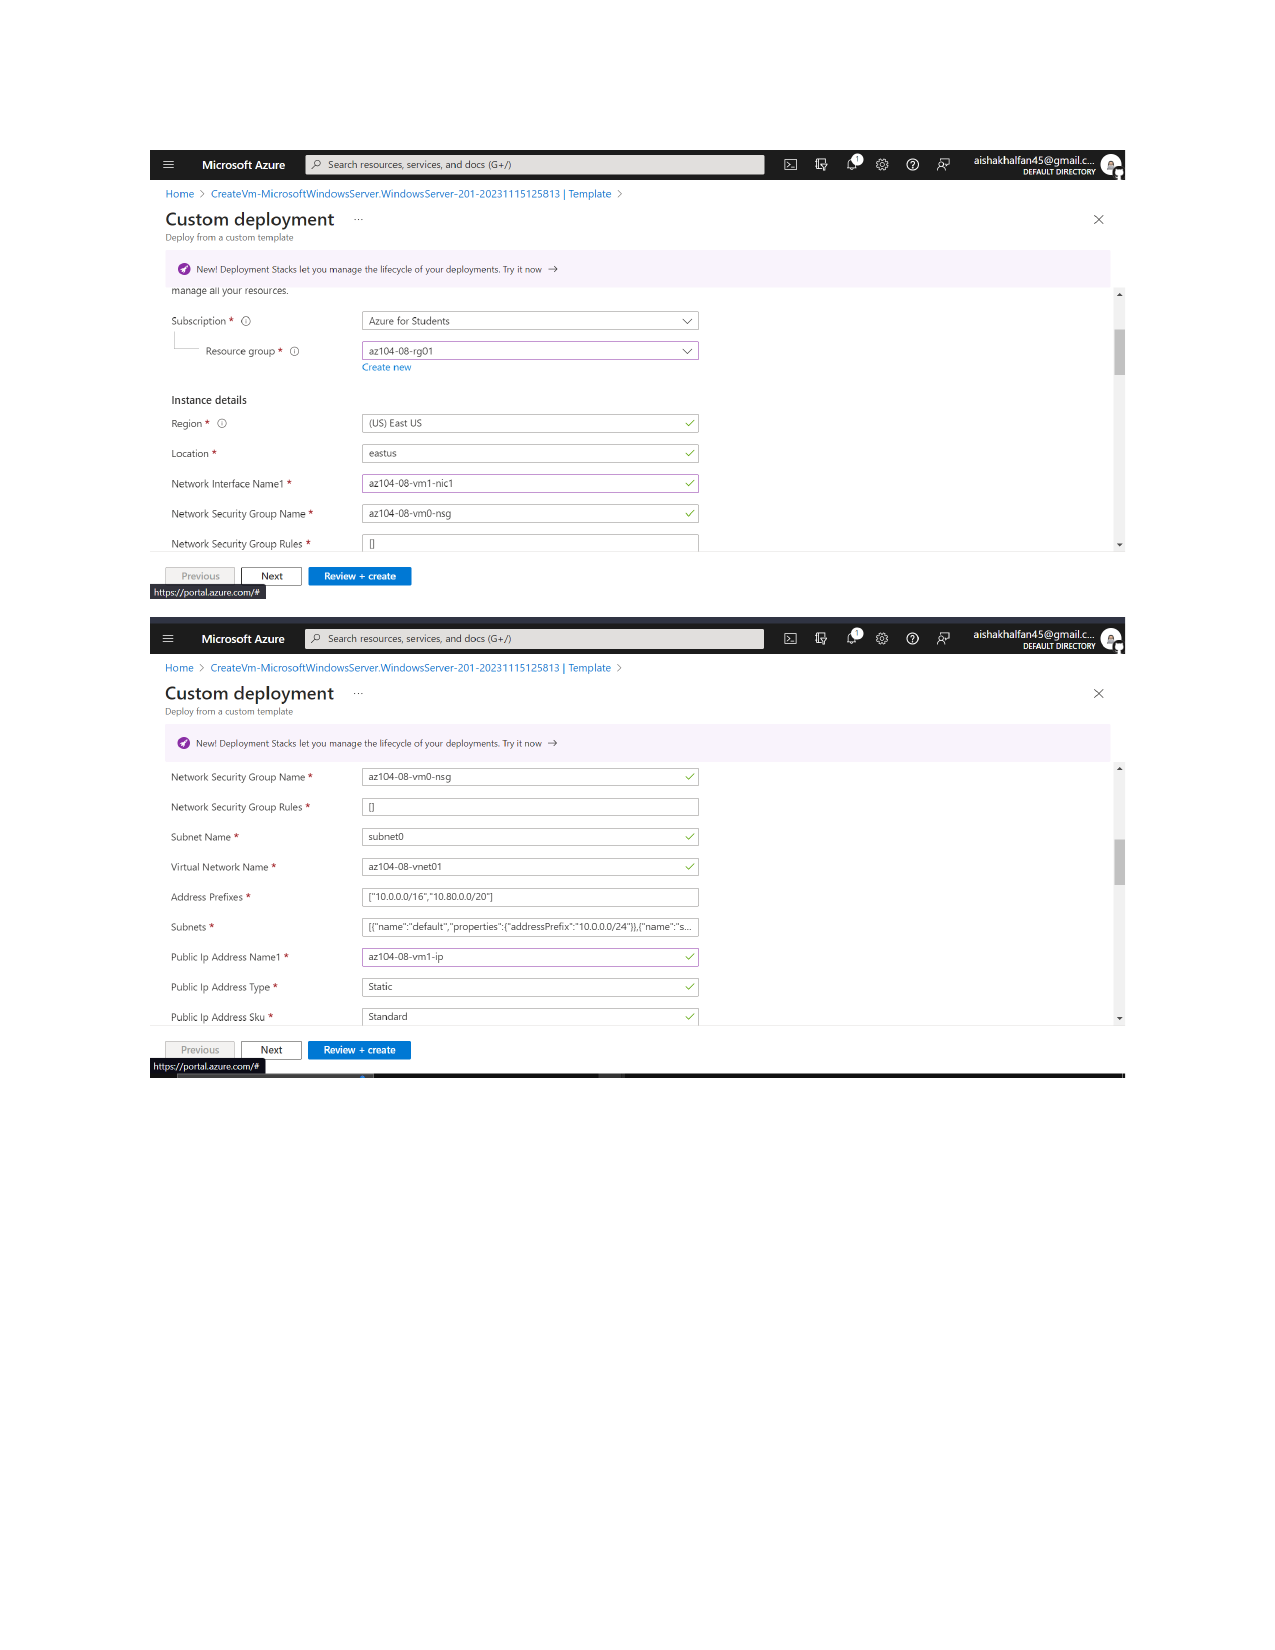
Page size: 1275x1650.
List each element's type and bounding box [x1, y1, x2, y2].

picture [150, 617, 1125, 1078]
picture [150, 150, 1125, 599]
